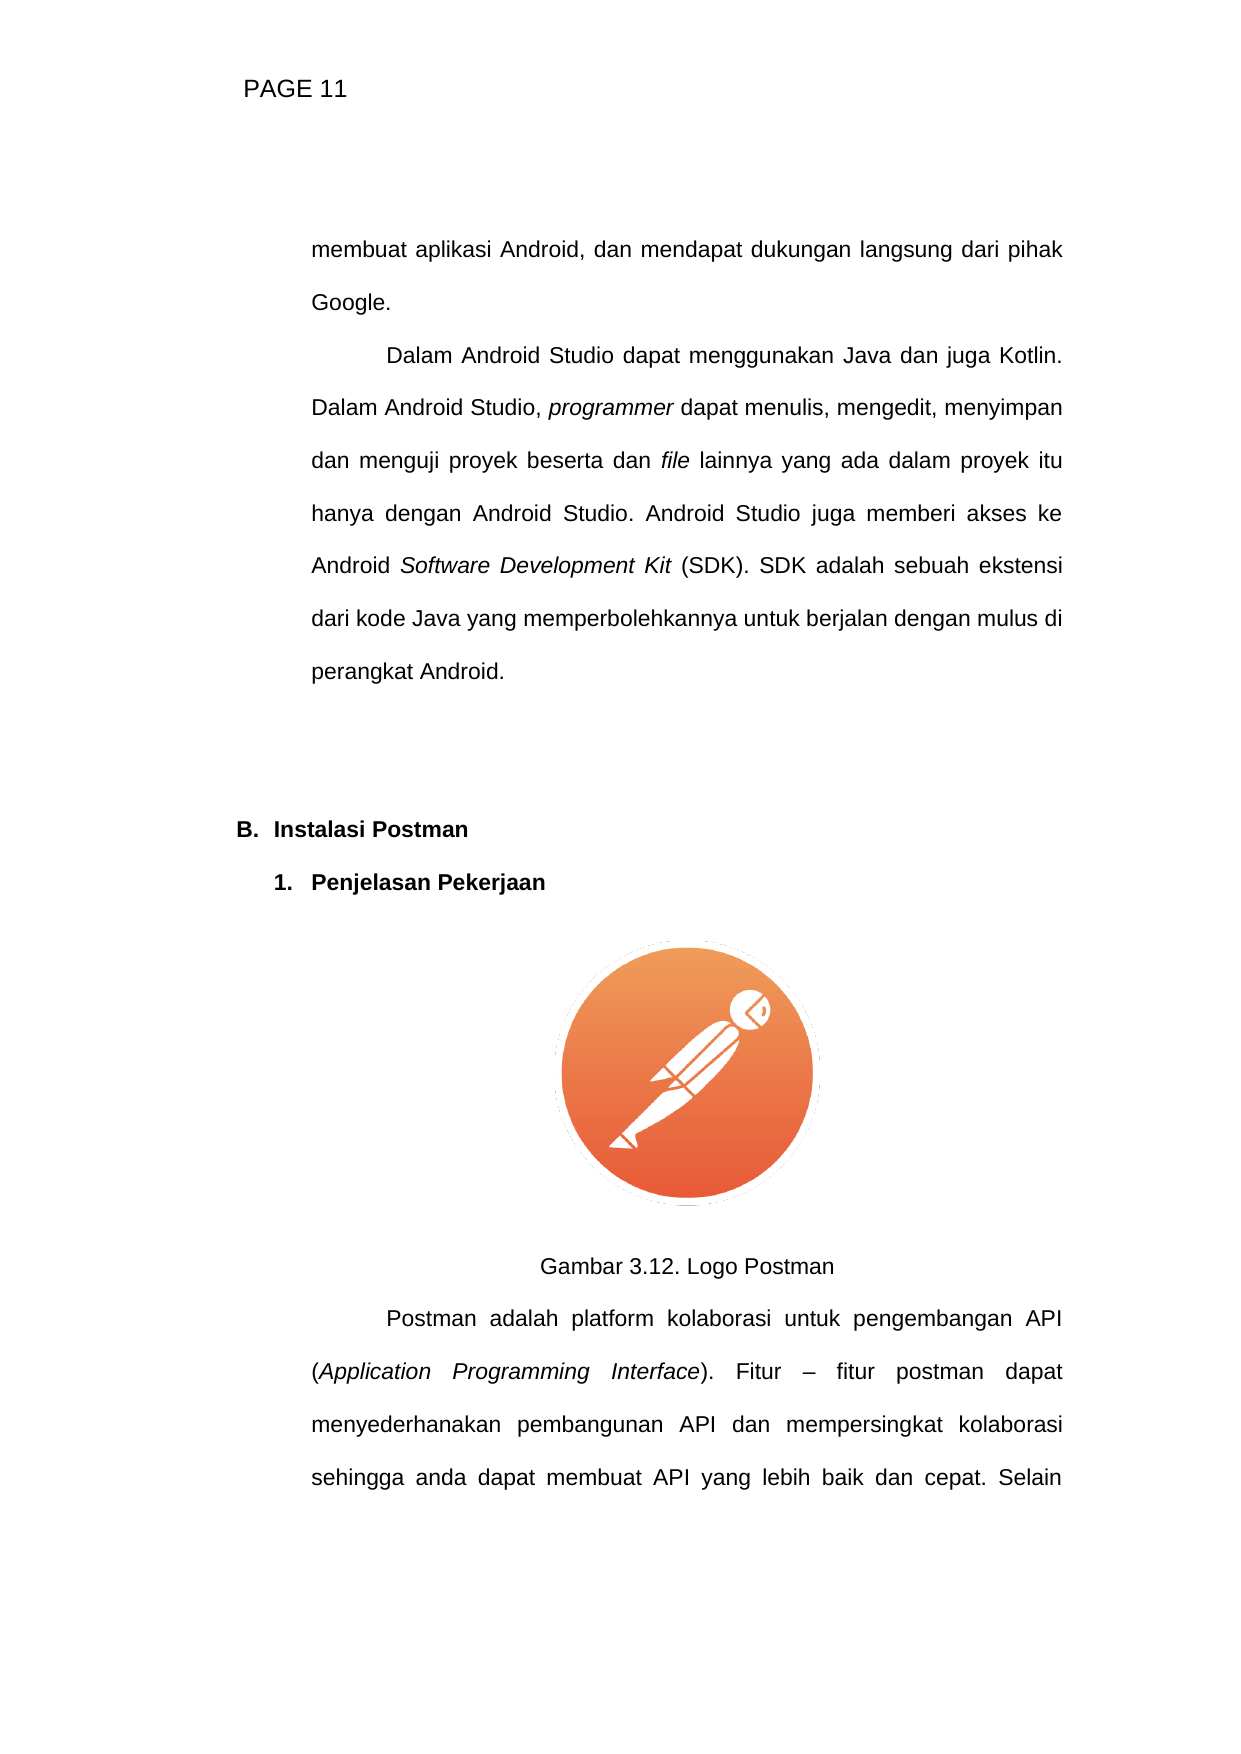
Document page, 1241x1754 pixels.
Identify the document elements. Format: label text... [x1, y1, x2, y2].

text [311, 1305, 1063, 1490]
title Penjelasan Pekerjaan [274, 869, 1063, 895]
picture [536, 921, 839, 1224]
text Dalam Android Studio dapat menggunakan Java dan juga Kotlin. Dalam Android Studio, programmer dapat menulis, mengedit, menyimpan dan menguji proyek beserta dan file lainnya yang ada dalam proyek itu hanya dengan Android Studio. Android Studio juga memberi akses ke Android Software Development Kit (SDK). SDK adalah sebuah ekstensi dari kode Java yang memperbolehkannya untuk berjalan dengan mulus di perangkat Android. [311, 342, 1063, 684]
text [311, 236, 1063, 315]
text Gambar 3.12. Logo Postman [311, 1253, 1063, 1279]
title Instalasi Postman [236, 816, 1063, 842]
